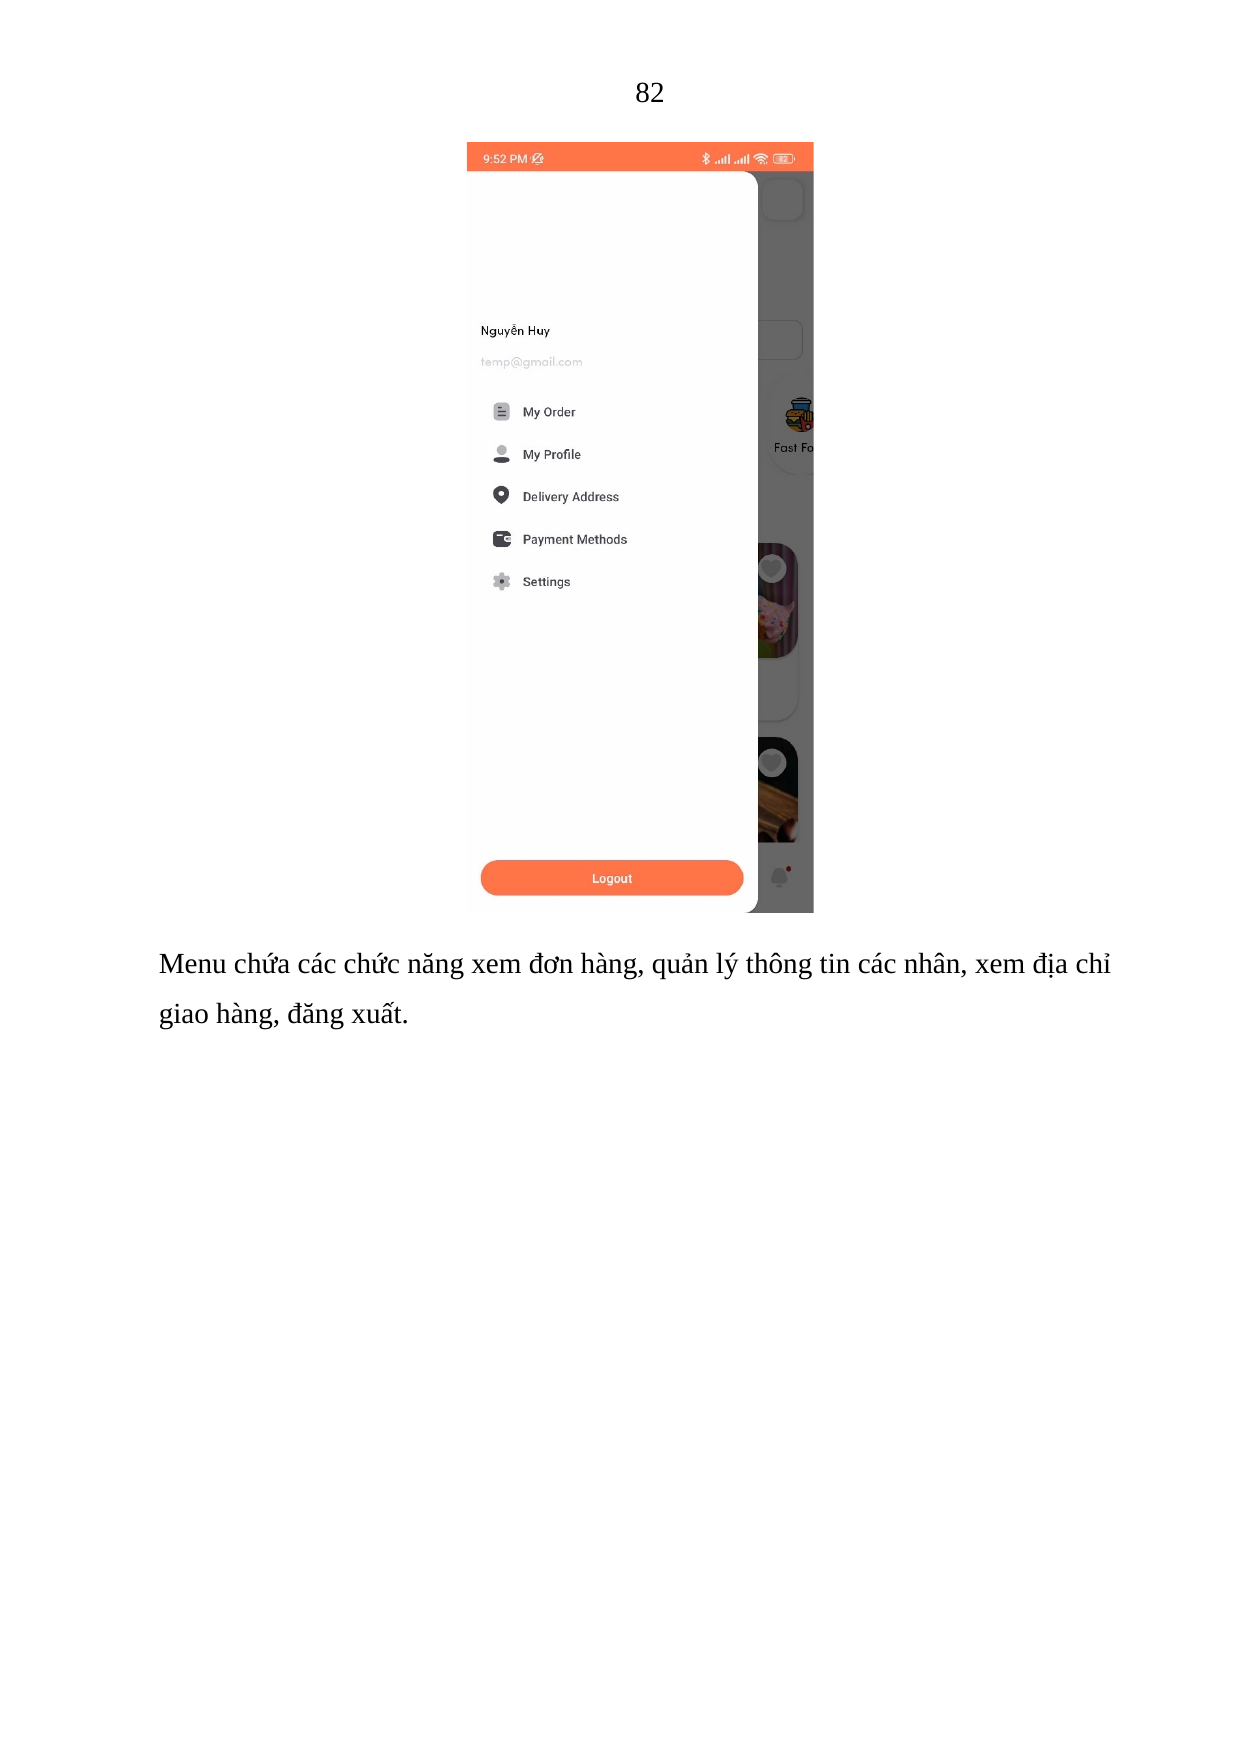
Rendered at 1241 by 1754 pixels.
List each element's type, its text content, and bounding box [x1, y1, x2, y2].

text Menu chứa các chức năng xem đơn hàng, quản lý thông tin các nhân, xem địa chỉ giao hàng, đăng xuất. [158, 946, 1122, 1030]
picture [466, 142, 814, 913]
